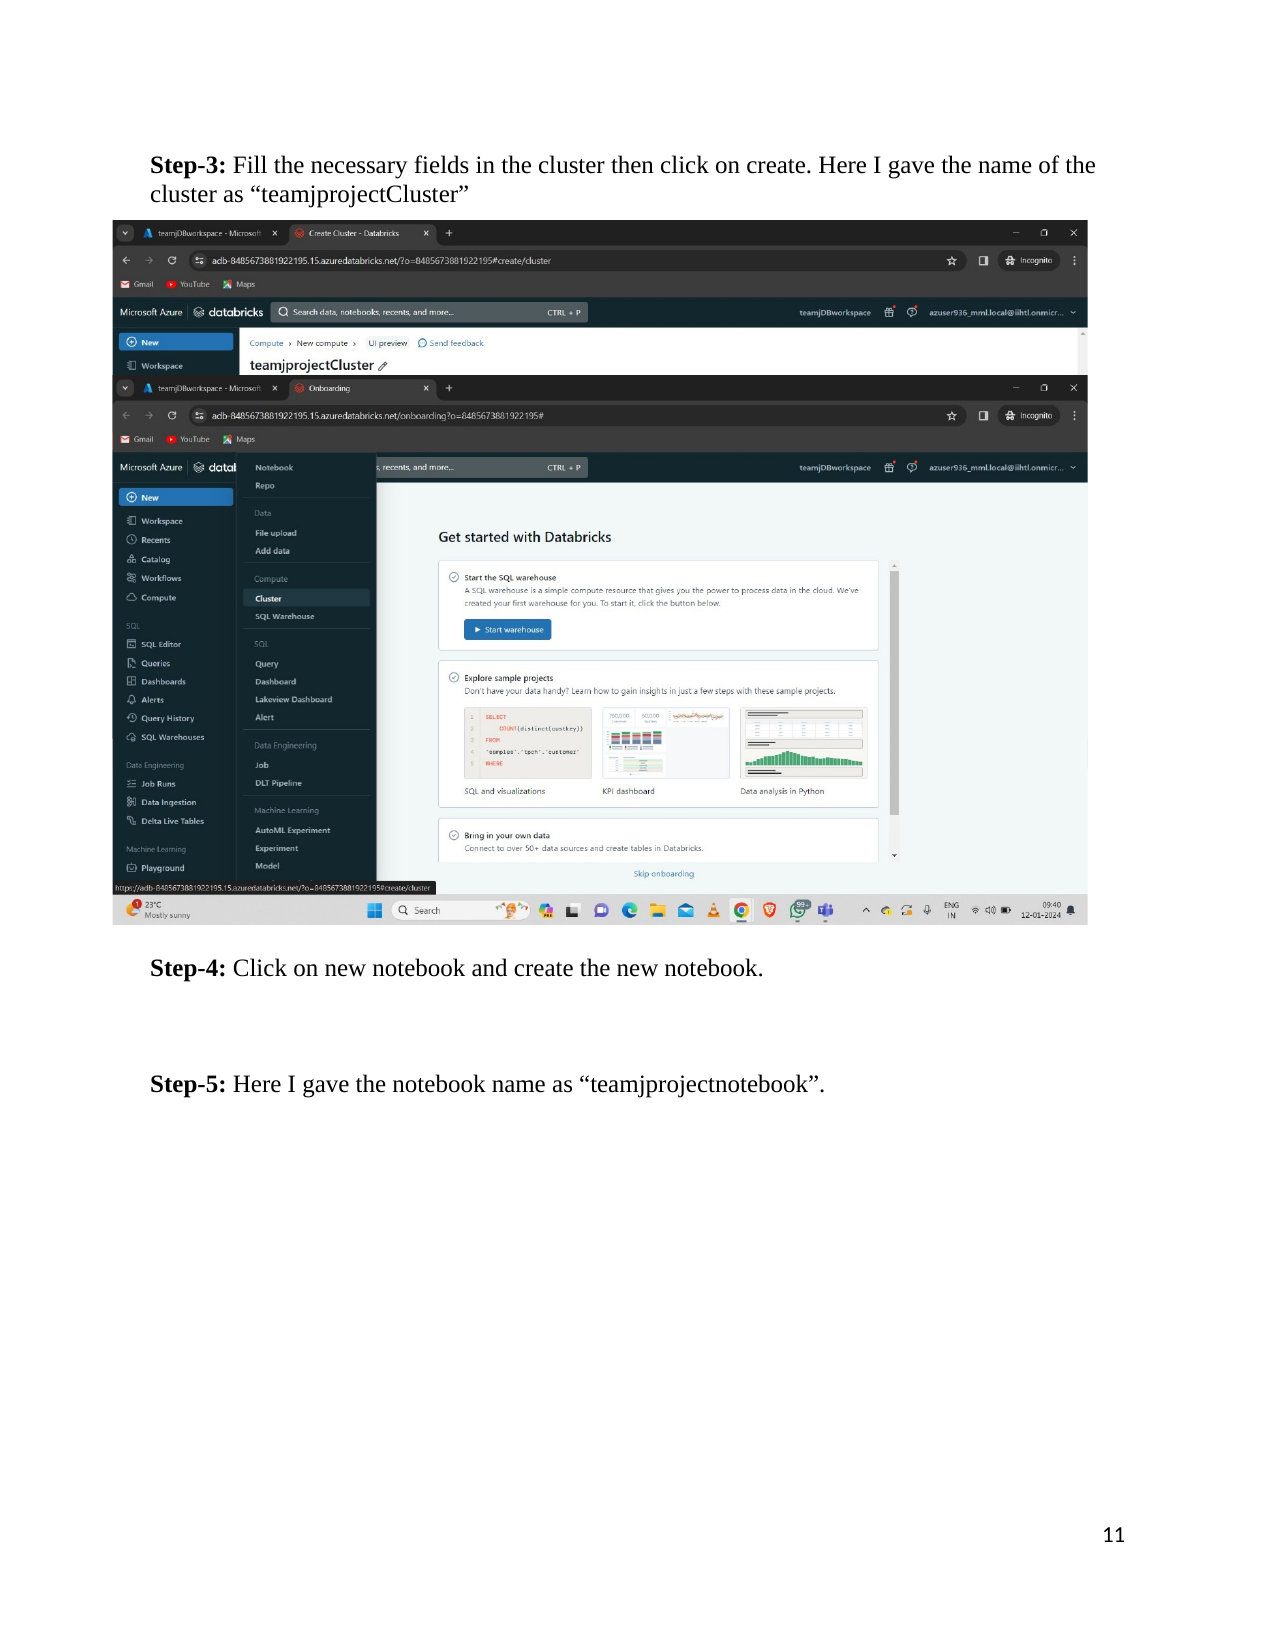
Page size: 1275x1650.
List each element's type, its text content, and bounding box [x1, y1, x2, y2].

text Step-5: Here I gave the notebook name as “teamjprojectnotebook”. [150, 1069, 1125, 1098]
picture [112, 220, 1088, 925]
text Step-3: Fill the necessary fields in the cluster then click on create. Here I gave the name of the cluster as “teamjprojectCluster” [150, 150, 1125, 207]
